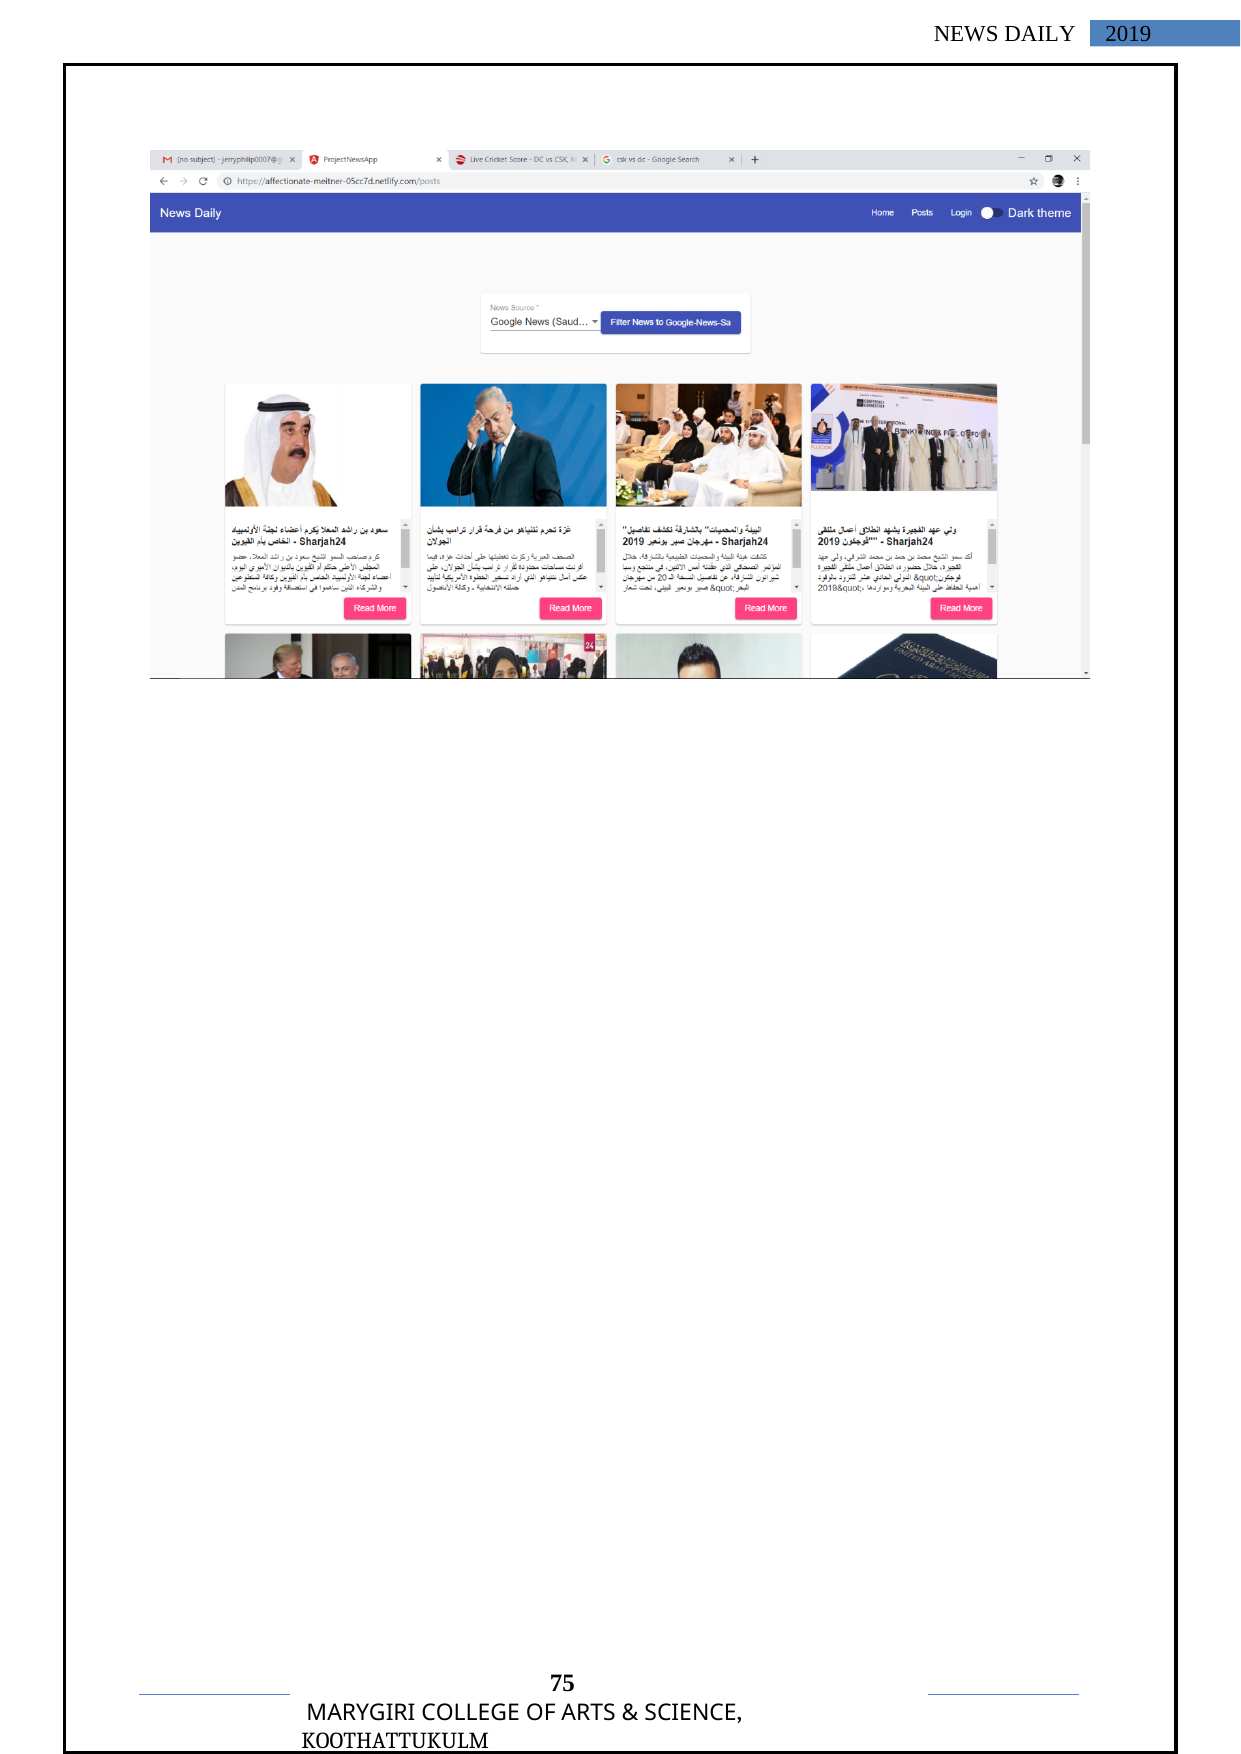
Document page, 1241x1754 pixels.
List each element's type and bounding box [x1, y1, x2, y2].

picture [150, 150, 1091, 679]
